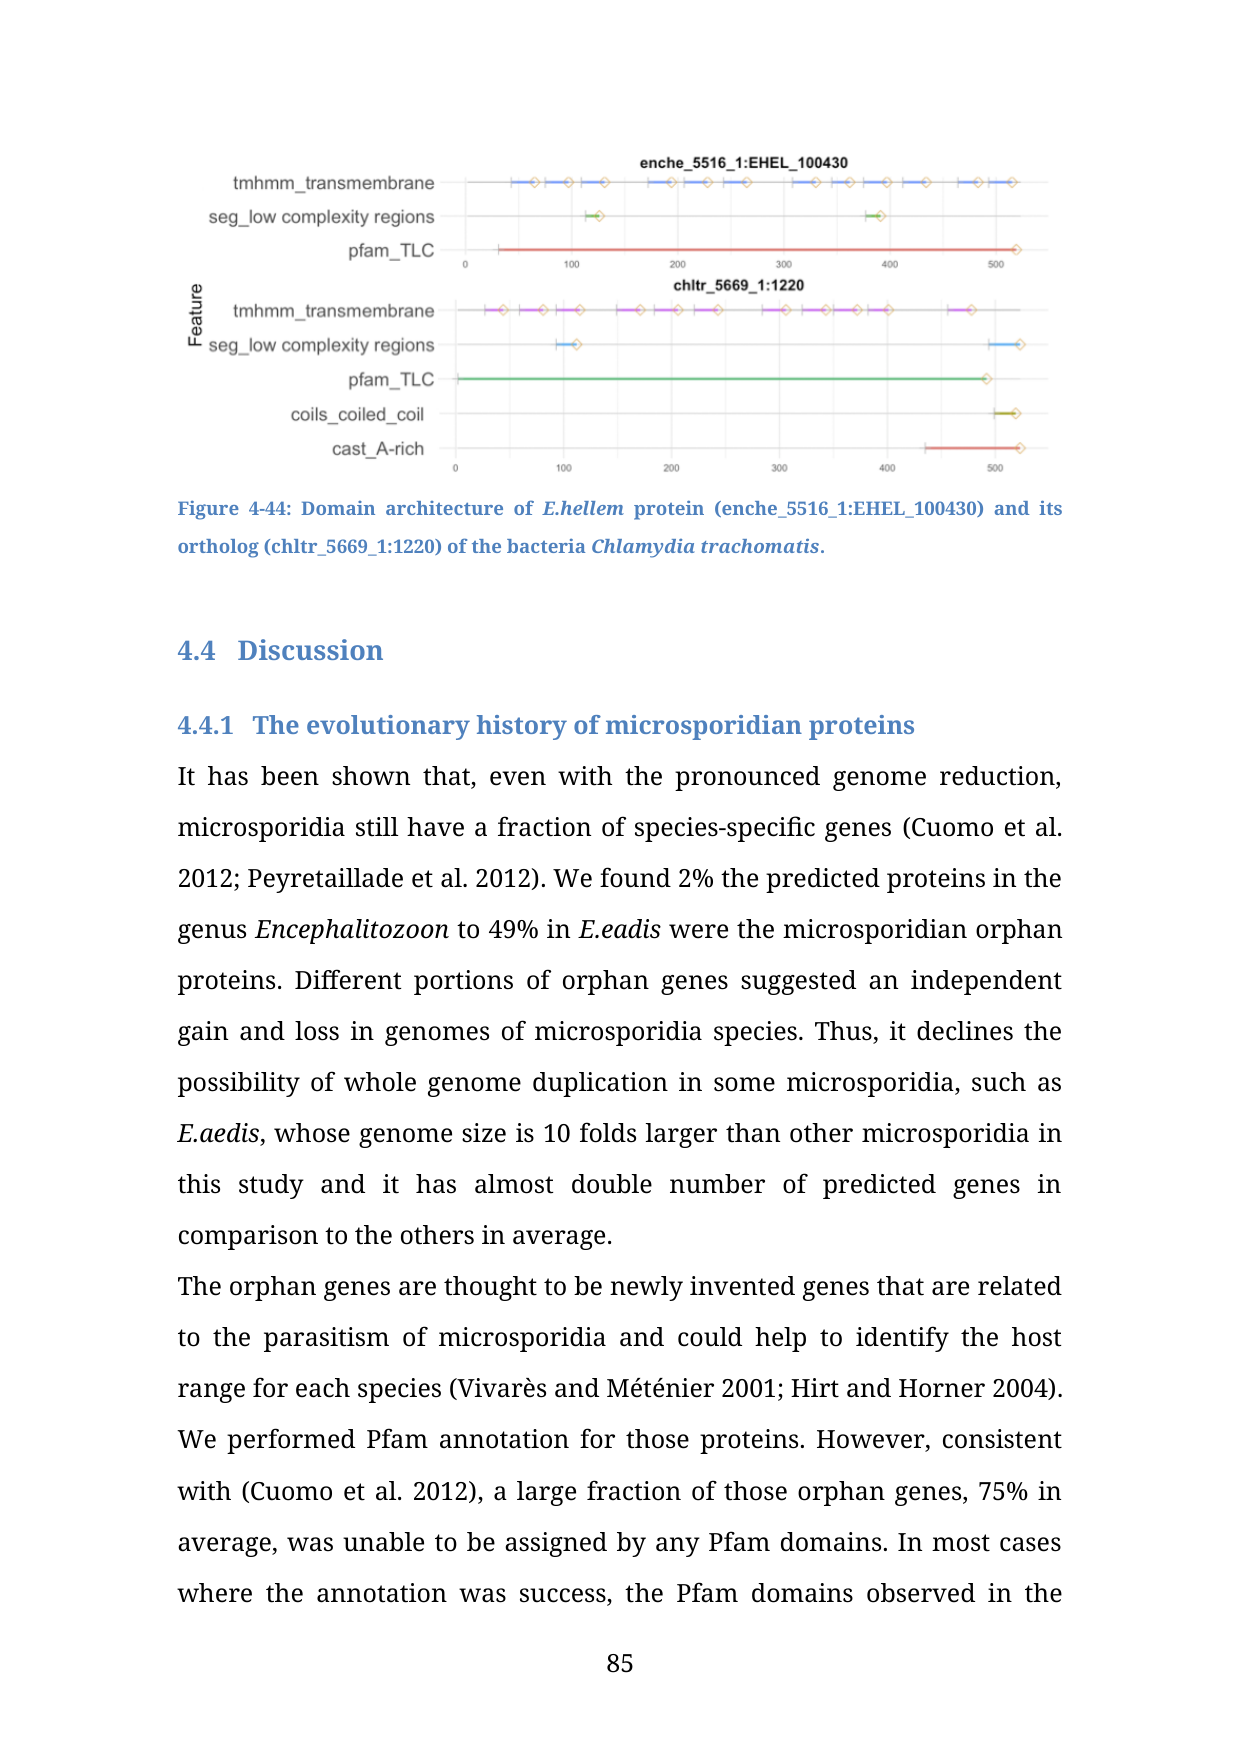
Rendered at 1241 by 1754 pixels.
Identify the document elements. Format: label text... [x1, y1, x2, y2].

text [177, 1269, 1063, 1609]
text It has been shown that, even with the pronounced genome reduction, microsporidia still have a fraction of species-specific genes (Cuomo et al. 2012; Peyretaillade et al. 2012). We found 2% the predicted proteins in the genus Encephalitozoon to 49% in E.eadis were the microsporidian orphan proteins. Different portions of orphan genes suggested an independent gain and loss in genomes of microsporidia species. Thus, it declines the possibility of whole genome duplication in some microsporidia, such as E.aedis, whose genome size is 10 folds larger than other microsporidia in this study and it has almost double number of predicted genes in comparison to the others in average. [177, 759, 1063, 1252]
subtitle The evolutionary history of microsporidian proteins [177, 708, 1063, 742]
subtitle Discussion [177, 631, 1063, 668]
picture [177, 147, 1059, 478]
